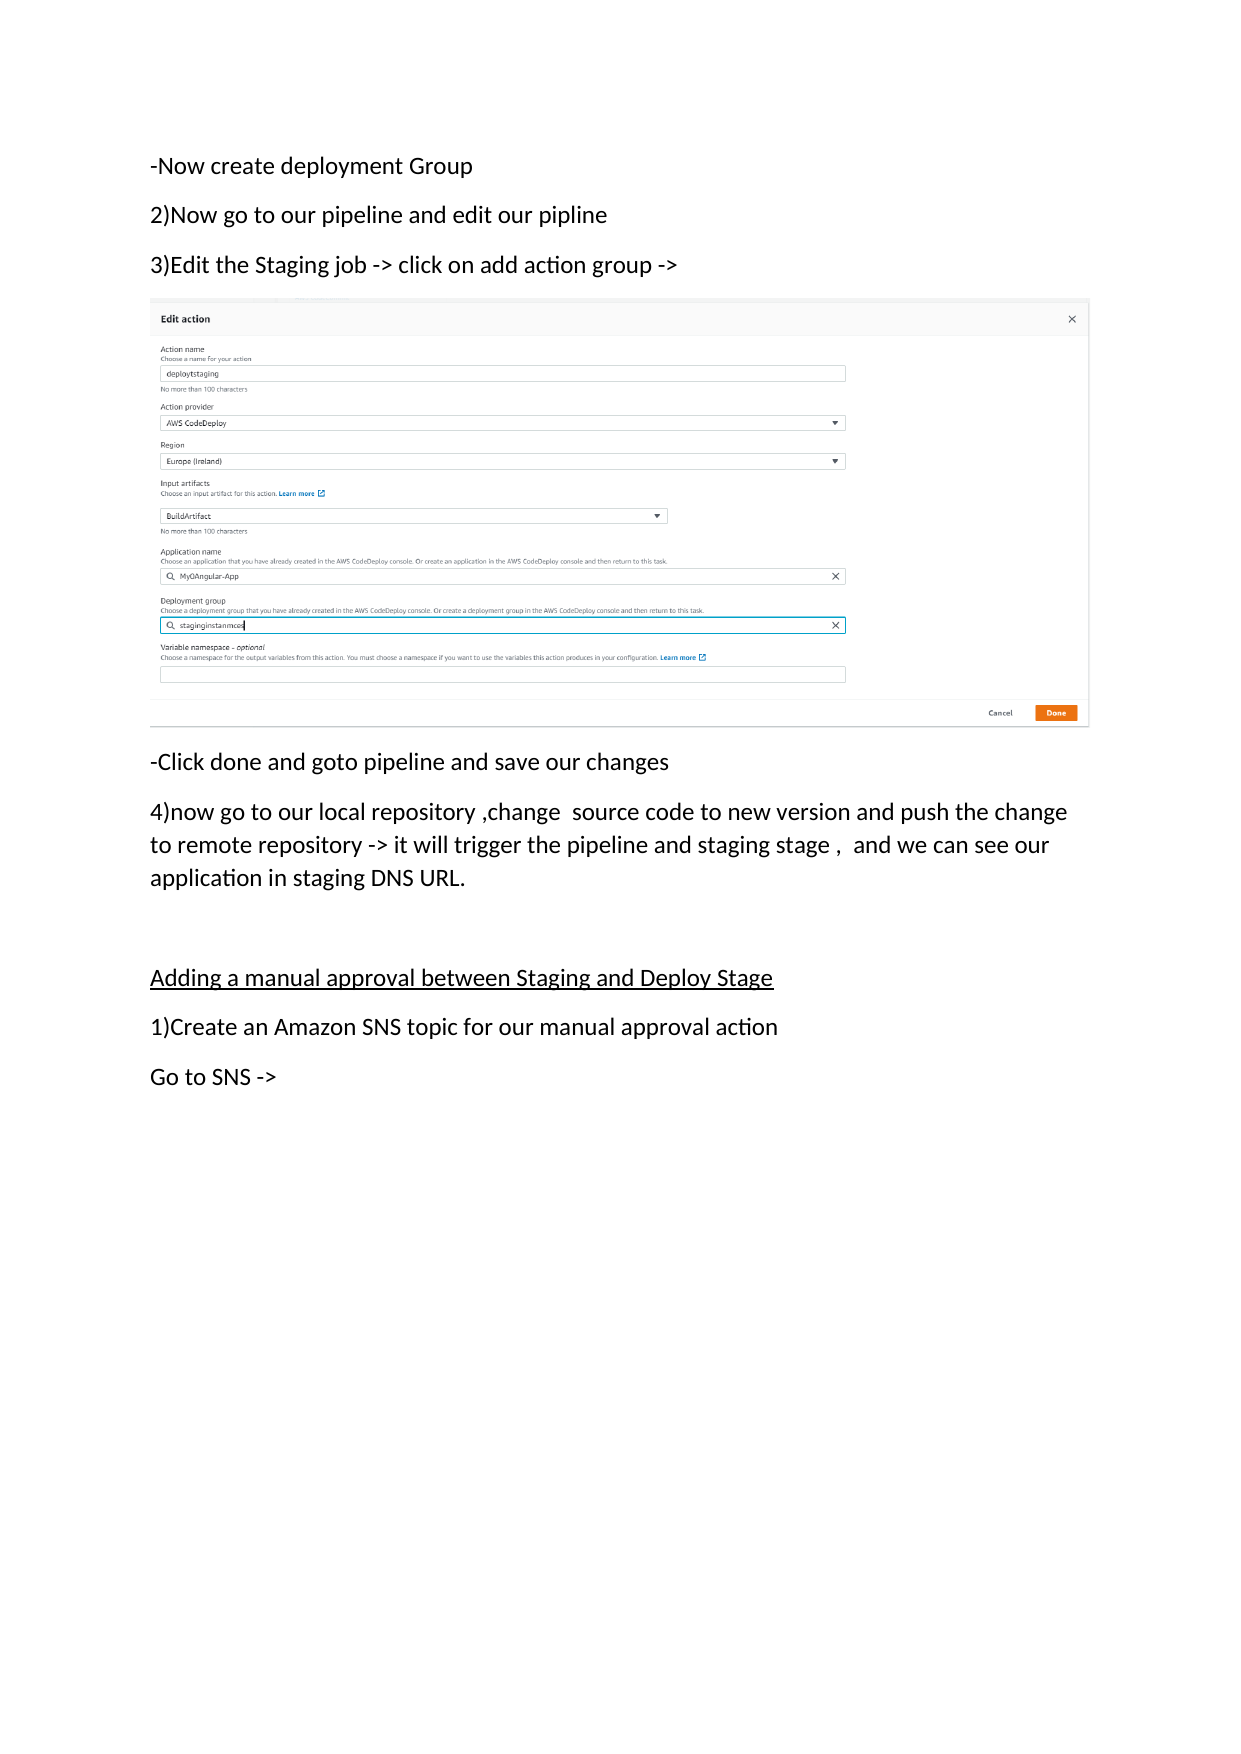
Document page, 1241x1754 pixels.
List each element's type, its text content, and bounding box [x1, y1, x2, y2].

text 2)Now go to our pipeline and edit our pipline [150, 199, 1090, 230]
text -Now create deployment Group [150, 150, 1090, 181]
text Adding a manual approval between Staging and Deploy Stage [150, 962, 1090, 992]
text 1)Create an Amazon SNS topic for our manual approval action [150, 1011, 1090, 1042]
text Go to SNS -> [150, 1061, 1090, 1092]
text -Click done and goto pipeline and save our changes [150, 746, 1090, 777]
picture [150, 298, 1091, 728]
text 4)now go to our local repository ,change source code to new version and push the change to remote repository -> it will trigger the pipeline and staging stage , and we can see our application in staging DNS URL. [150, 796, 1090, 892]
text 3)Edit the Staging job -> click on add action group -> [150, 249, 1090, 280]
